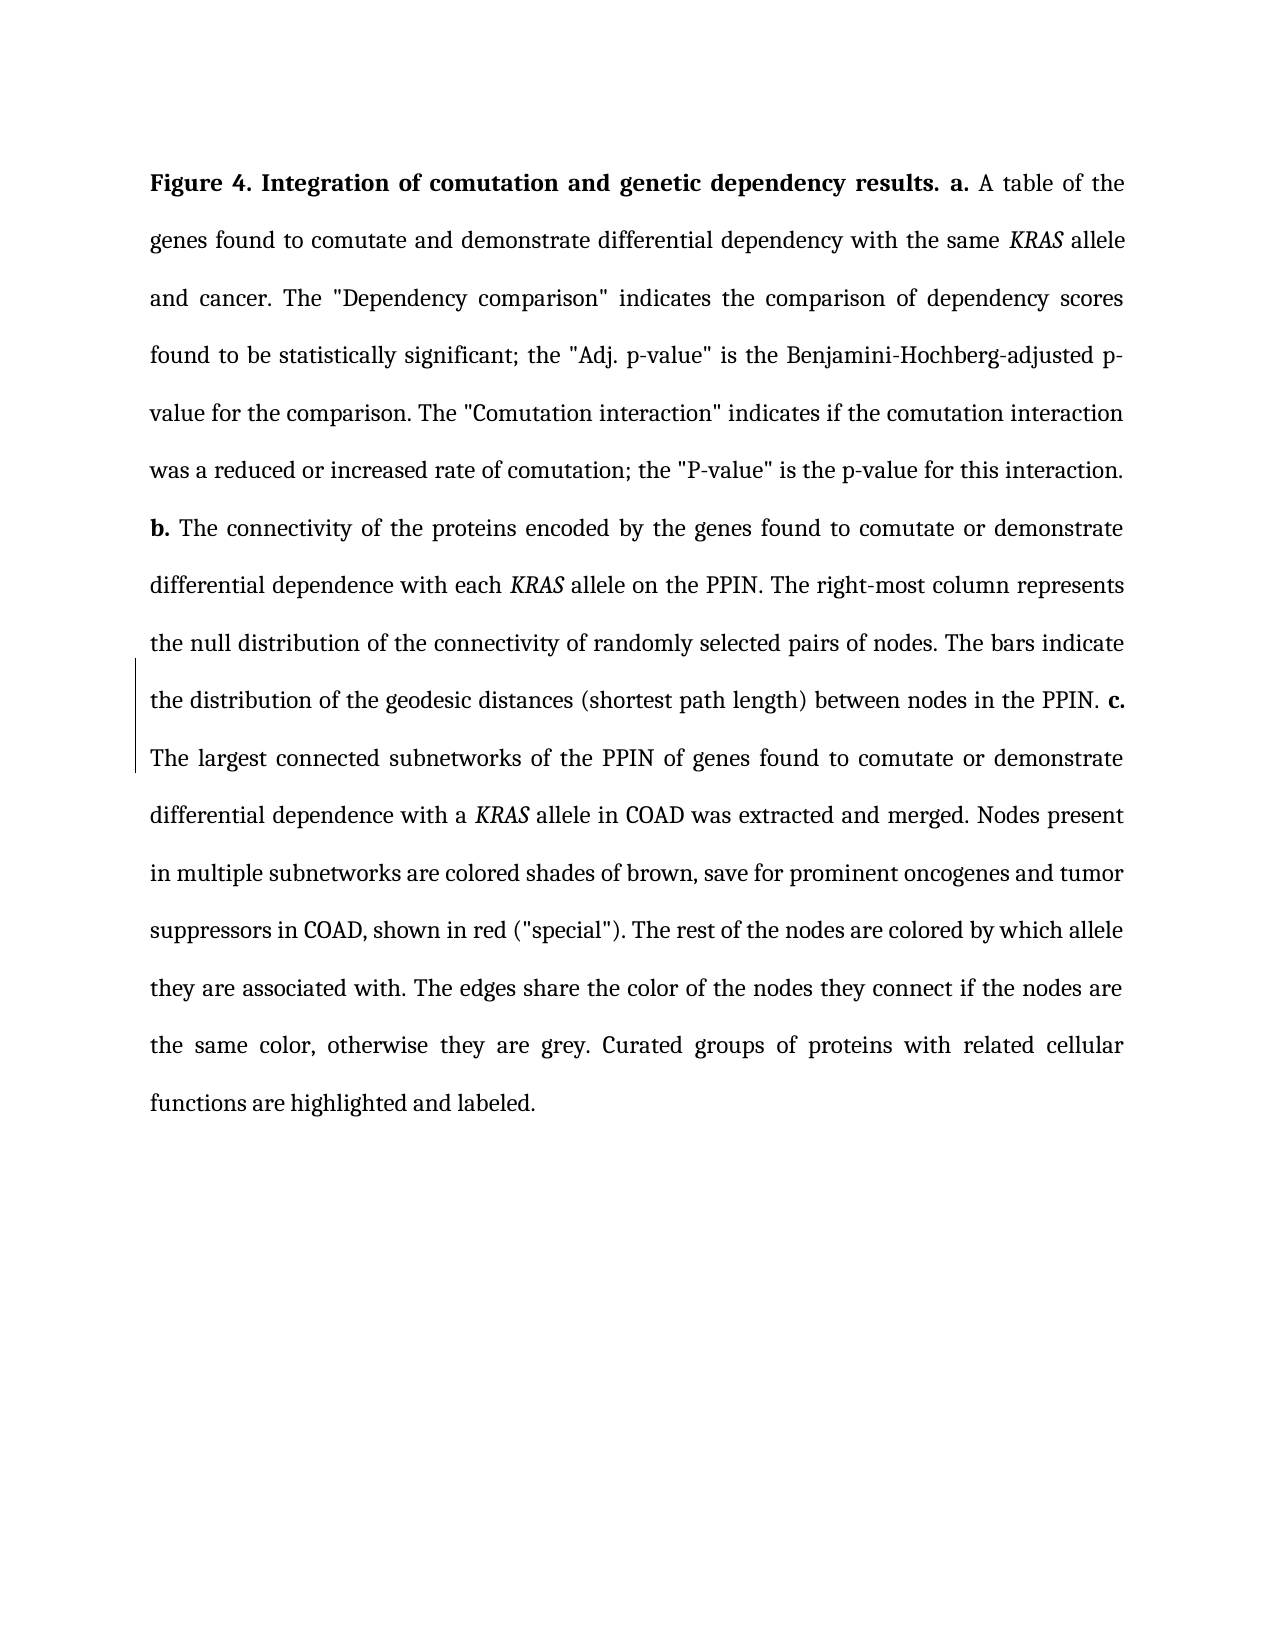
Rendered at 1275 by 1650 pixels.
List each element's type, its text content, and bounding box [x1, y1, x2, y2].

text Figure 4. Integration of comutation and genetic dependency results. a. A table of the genes found to comutate and demonstrate differential dependency with the same KRAS allele and cancer. The "Dependency comparison" indicates the comparison of dependency scores found to be statistically significant; the "Adj. p-value" is the Benjamini-Hochberg-adjusted p-value for the comparison. The "Comutation interaction" indicates if the comutation interaction was a reduced or increased rate of comutation; the "P-value" is the p-value for this interaction. b. The connectivity of the proteins encoded by the genes found to comutate or demonstrate differential dependence with each KRAS allele on the PPIN. The right-most column represents the null distribution of the connectivity of randomly selected pairs of nodes. The bars indicate the distribution of the geodesic distances (shortest path length) between nodes in the PPIN. c.The largest connected subnetworks of the PPIN of genes found to comutate or demonstrate differential dependence with a KRAS allele in COAD was extracted and merged. Nodes present in multiple subnetworks are colored shades of brown, save for prominent oncogenes and tumor suppressors in COAD, shown in red ("special"). The rest of the nodes are colored by which allele they are associated with. The edges share the color of the nodes they connect if the nodes are the same color, otherwise they are grey. Curated groups of proteins with related cellular functions are highlighted and labeled. [150, 169, 1125, 1117]
